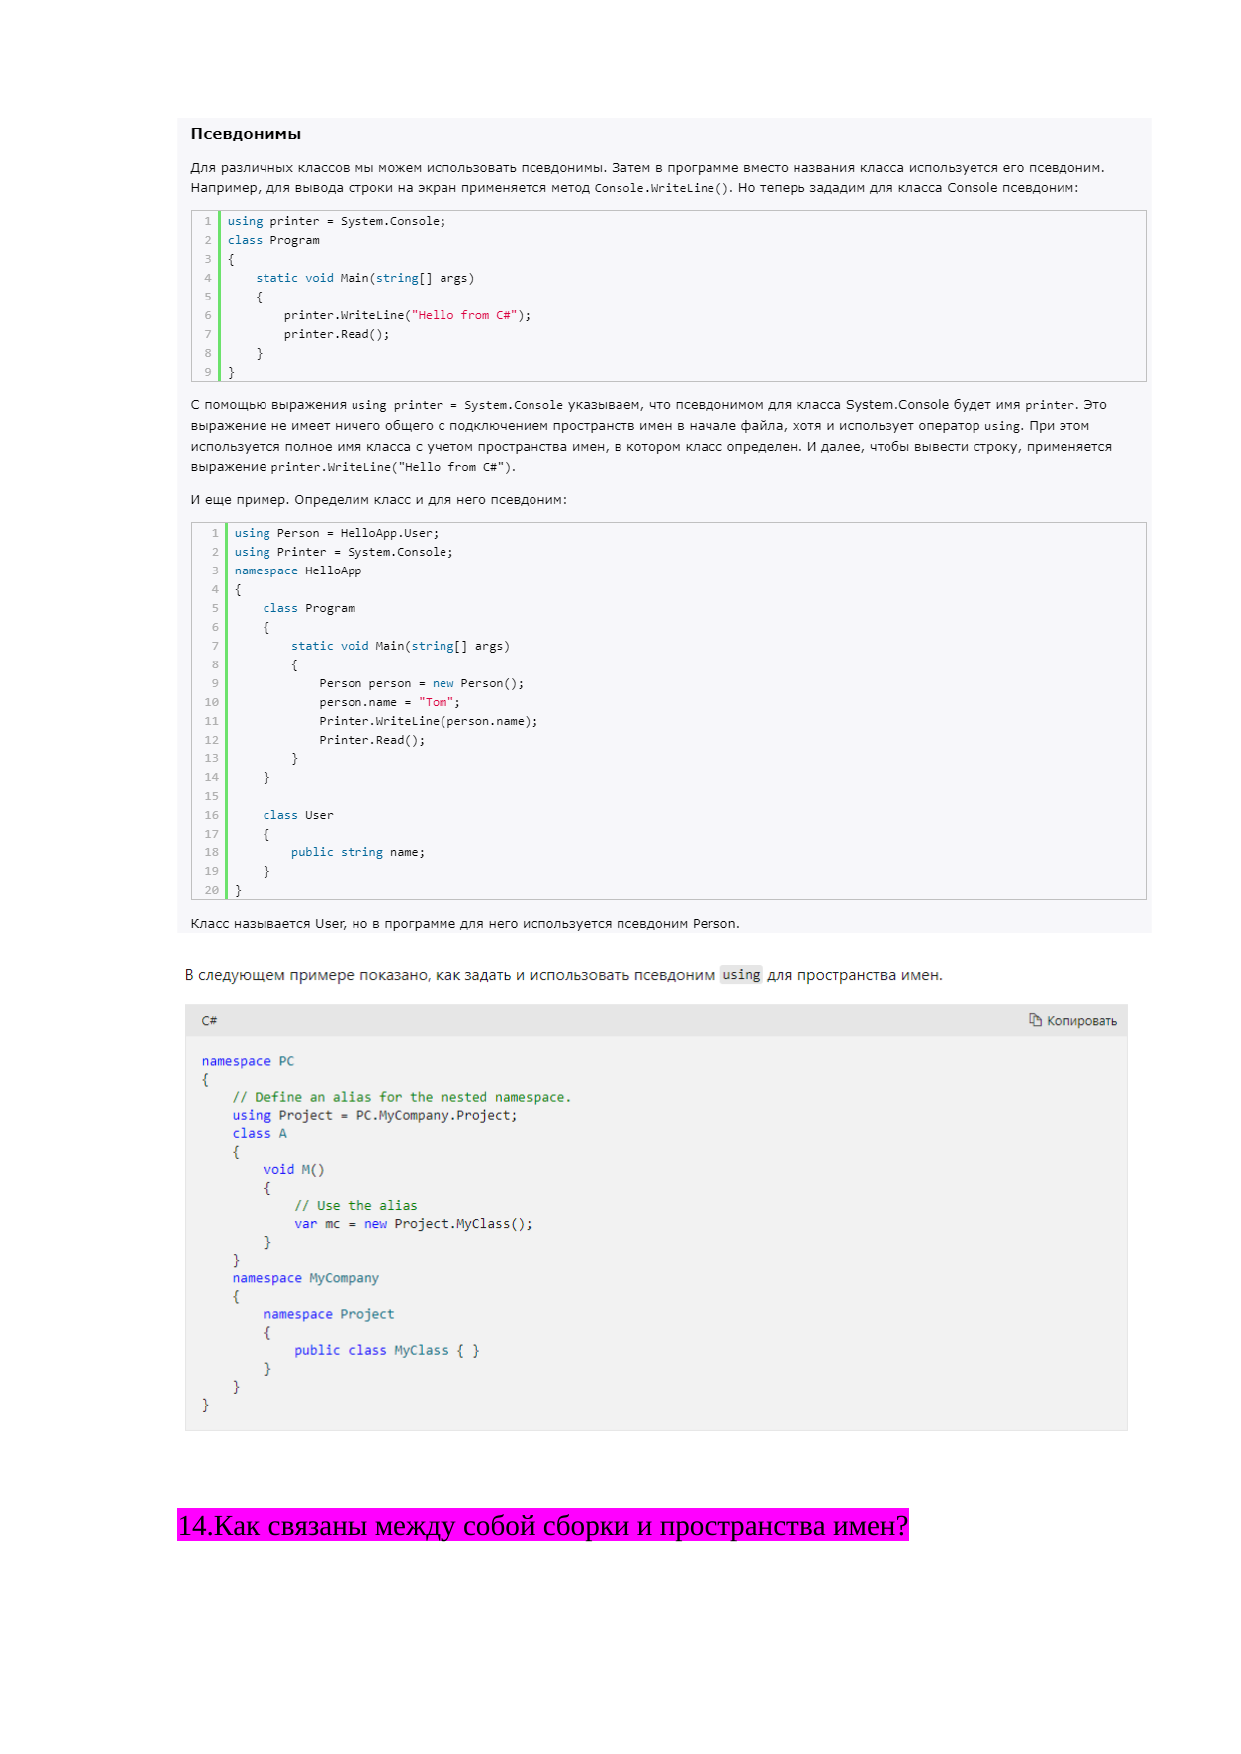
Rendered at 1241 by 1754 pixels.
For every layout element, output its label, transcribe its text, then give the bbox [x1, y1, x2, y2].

text 14.Как связаны между собой сборки и пространства имен? [177, 1474, 1152, 1541]
picture [177, 961, 1152, 1445]
picture [177, 118, 1152, 933]
